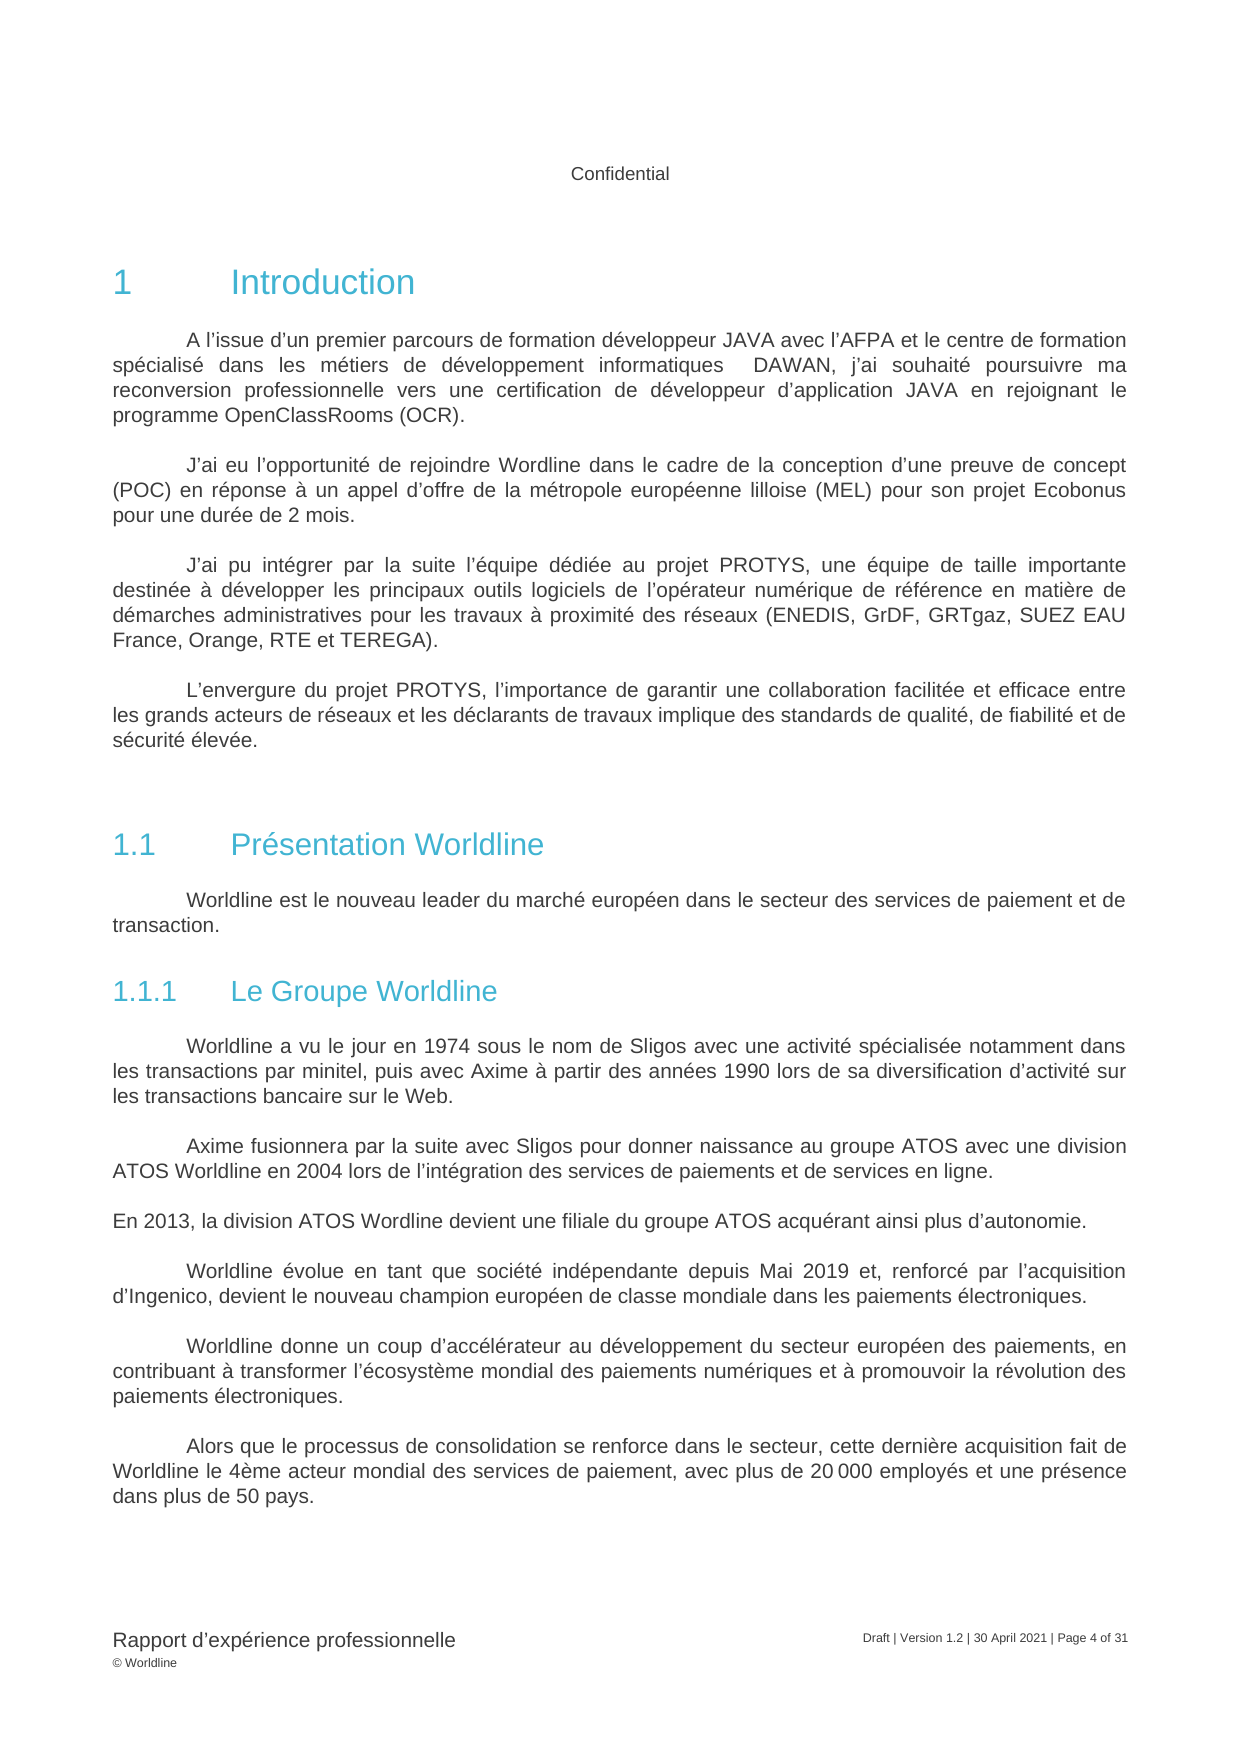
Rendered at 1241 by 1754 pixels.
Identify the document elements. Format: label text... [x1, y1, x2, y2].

text Axime fusionnera par la suite avec Sligos pour donner naissance au groupe ATOS avec une division ATOS Worldline en 2004 lors de l’intégration des services de paiements et de services en ligne. [112, 1133, 1128, 1183]
subtitle Le Groupe Worldline [112, 974, 1128, 1008]
text L’envergure du projet PROTYS, l’importance de garantir une collaboration facilitée et efficace entre les grands acteurs de réseaux et les déclarants de travaux implique des standards de qualité, de fiabilité et de sécurité élevée. [112, 677, 1128, 752]
subtitle Présentation Worldline [112, 826, 1128, 862]
text En 2013, la division ATOS Wordline devient une filiale du groupe ATOS acquérant ainsi plus d’autonomie. [112, 1208, 1128, 1233]
text Worldline a vu le jour en 1974 sous le nom de Sligos avec une activité spécialisée notamment dans les transactions par minitel, puis avec Axime à partir des années 1990 lors de sa diversification d’activité sur les transactions bancaire sur le Web. [112, 1033, 1128, 1108]
text Worldline donne un coup d’accélérateur au développement du secteur européen des paiements, en contribuant à transformer l’écosystème mondial des paiements numériques et à promouvoir la révolution des paiements électroniques. [112, 1333, 1128, 1408]
text J’ai pu intégrer par la suite l’équipe dédiée au projet PROTYS, une équipe de taille importante destinée à développer les principaux outils logiciels de l’opérateur numérique de référence en matière de démarches administratives pour les travaux à proximité des réseaux (ENEDIS, GrDF, GRTgaz, SUEZ EAU France, Orange, RTE et TEREGA). [112, 552, 1128, 652]
text Alors que le processus de consolidation se renforce dans le secteur, cette dernière acquisition fait de Worldline le 4ème acteur mondial des services de paiement, avec plus de 20 000 employés et une présence dans plus de 50 pays. [112, 1433, 1128, 1508]
text Worldline est le nouveau leader du marché européen dans le secteur des services de paiement et de transaction. [112, 887, 1128, 937]
subtitle Introduction [112, 261, 1128, 302]
text Worldline évolue en tant que société indépendante depuis Mai 2019 et, renforcé par l’acquisition d’Ingenico, devient le nouveau champion européen de classe mondiale dans les paiements électroniques. [112, 1258, 1128, 1308]
text J’ai eu l’opportunité de rejoindre Wordline dans le cadre de la conception d’une preuve de concept (POC) en réponse à un appel d’offre de la métropole européenne lilloise (MEL) pour son projet Ecobonus pour une durée de 2 mois. [112, 452, 1128, 527]
text A l’issue d’un premier parcours de formation développeur JAVA avec l’AFPA et le centre de formation spécialisé dans les métiers de développement informatiques DAWAN, j’ai souhaité poursuivre ma reconversion professionnelle vers une certification de développeur d’application JAVA en rejoignant le programme OpenClassRooms (OCR). [112, 327, 1128, 427]
